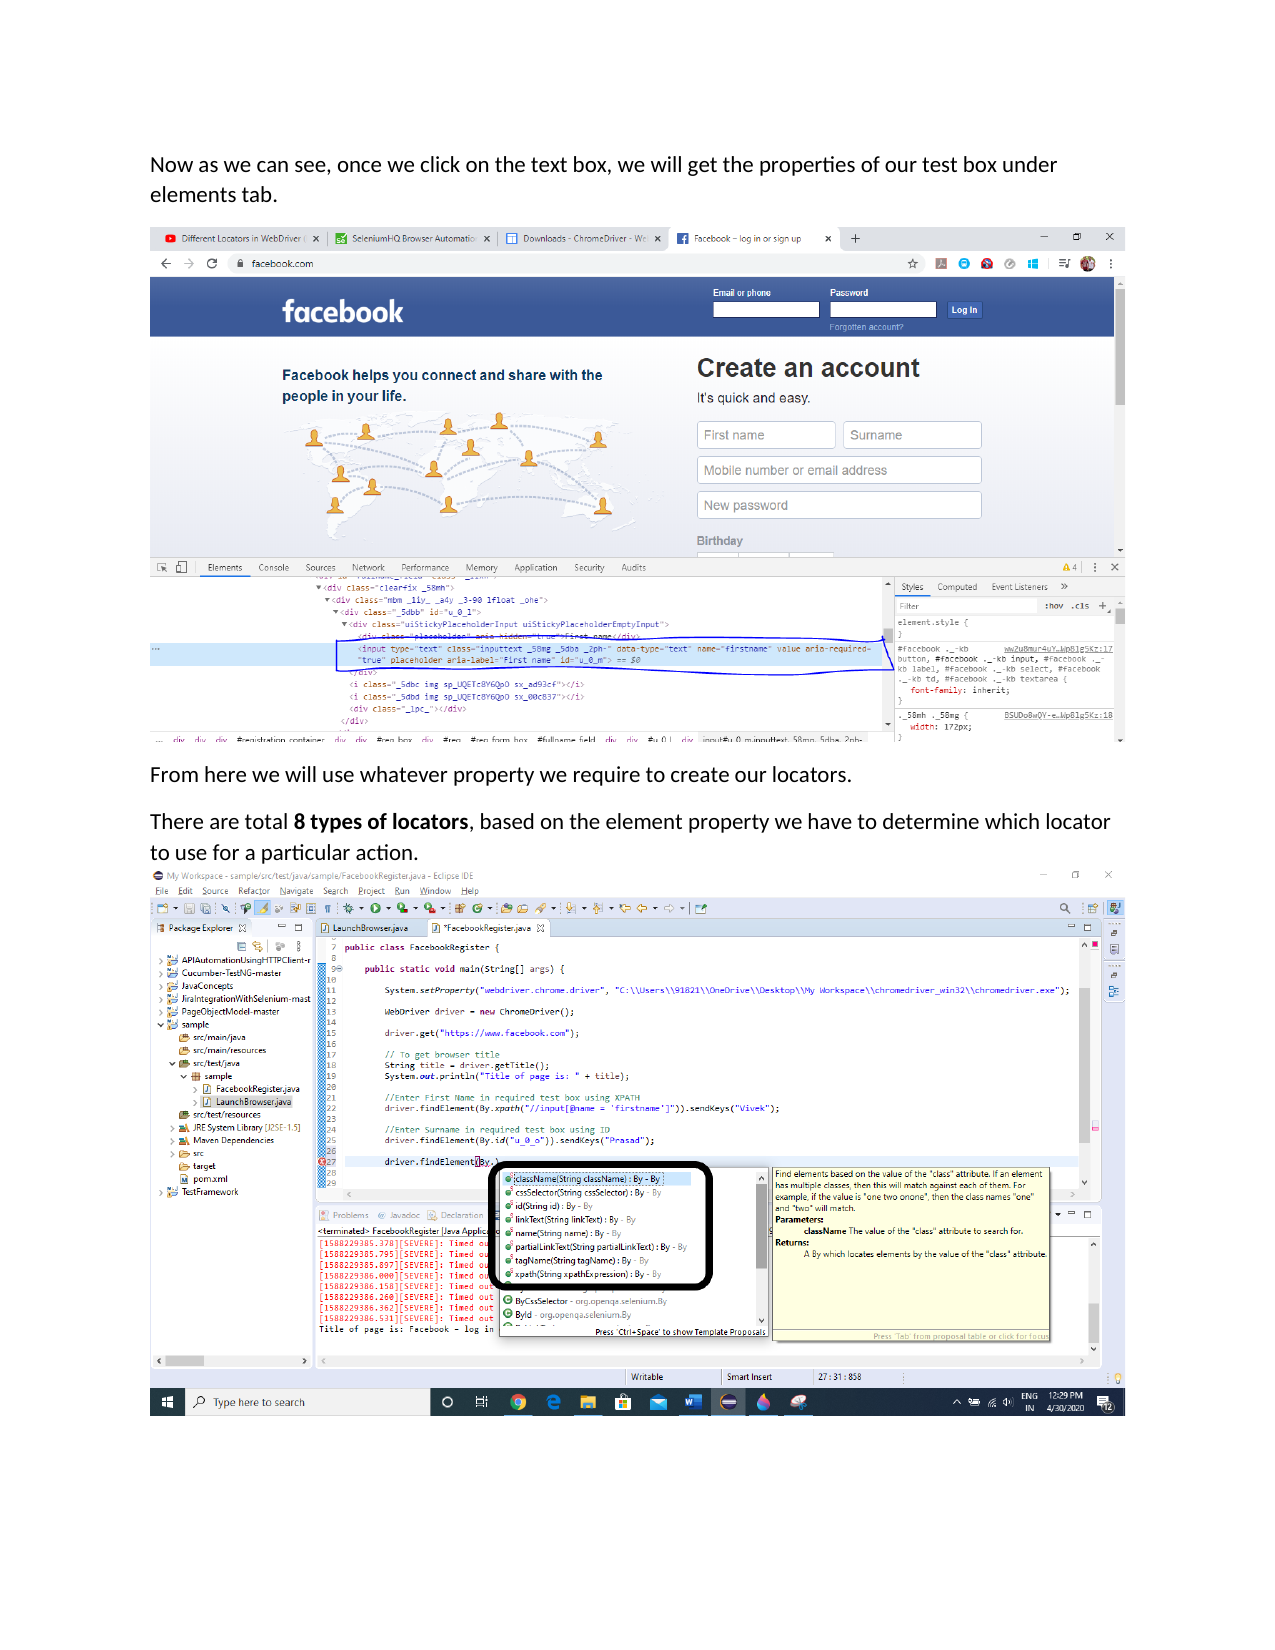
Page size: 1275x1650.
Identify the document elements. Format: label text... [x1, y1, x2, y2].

text Now as we can see, once we click on the text box, we will get the properties of our test box under elements tab. [150, 150, 1125, 208]
picture [150, 867, 1125, 1416]
text From here we will use whatever property we require to create our locators. [150, 761, 1125, 788]
text There are total 8 types of locators, based on the element property we have to determine which locator to use for a particular action. [150, 807, 1125, 867]
picture [150, 227, 1125, 742]
